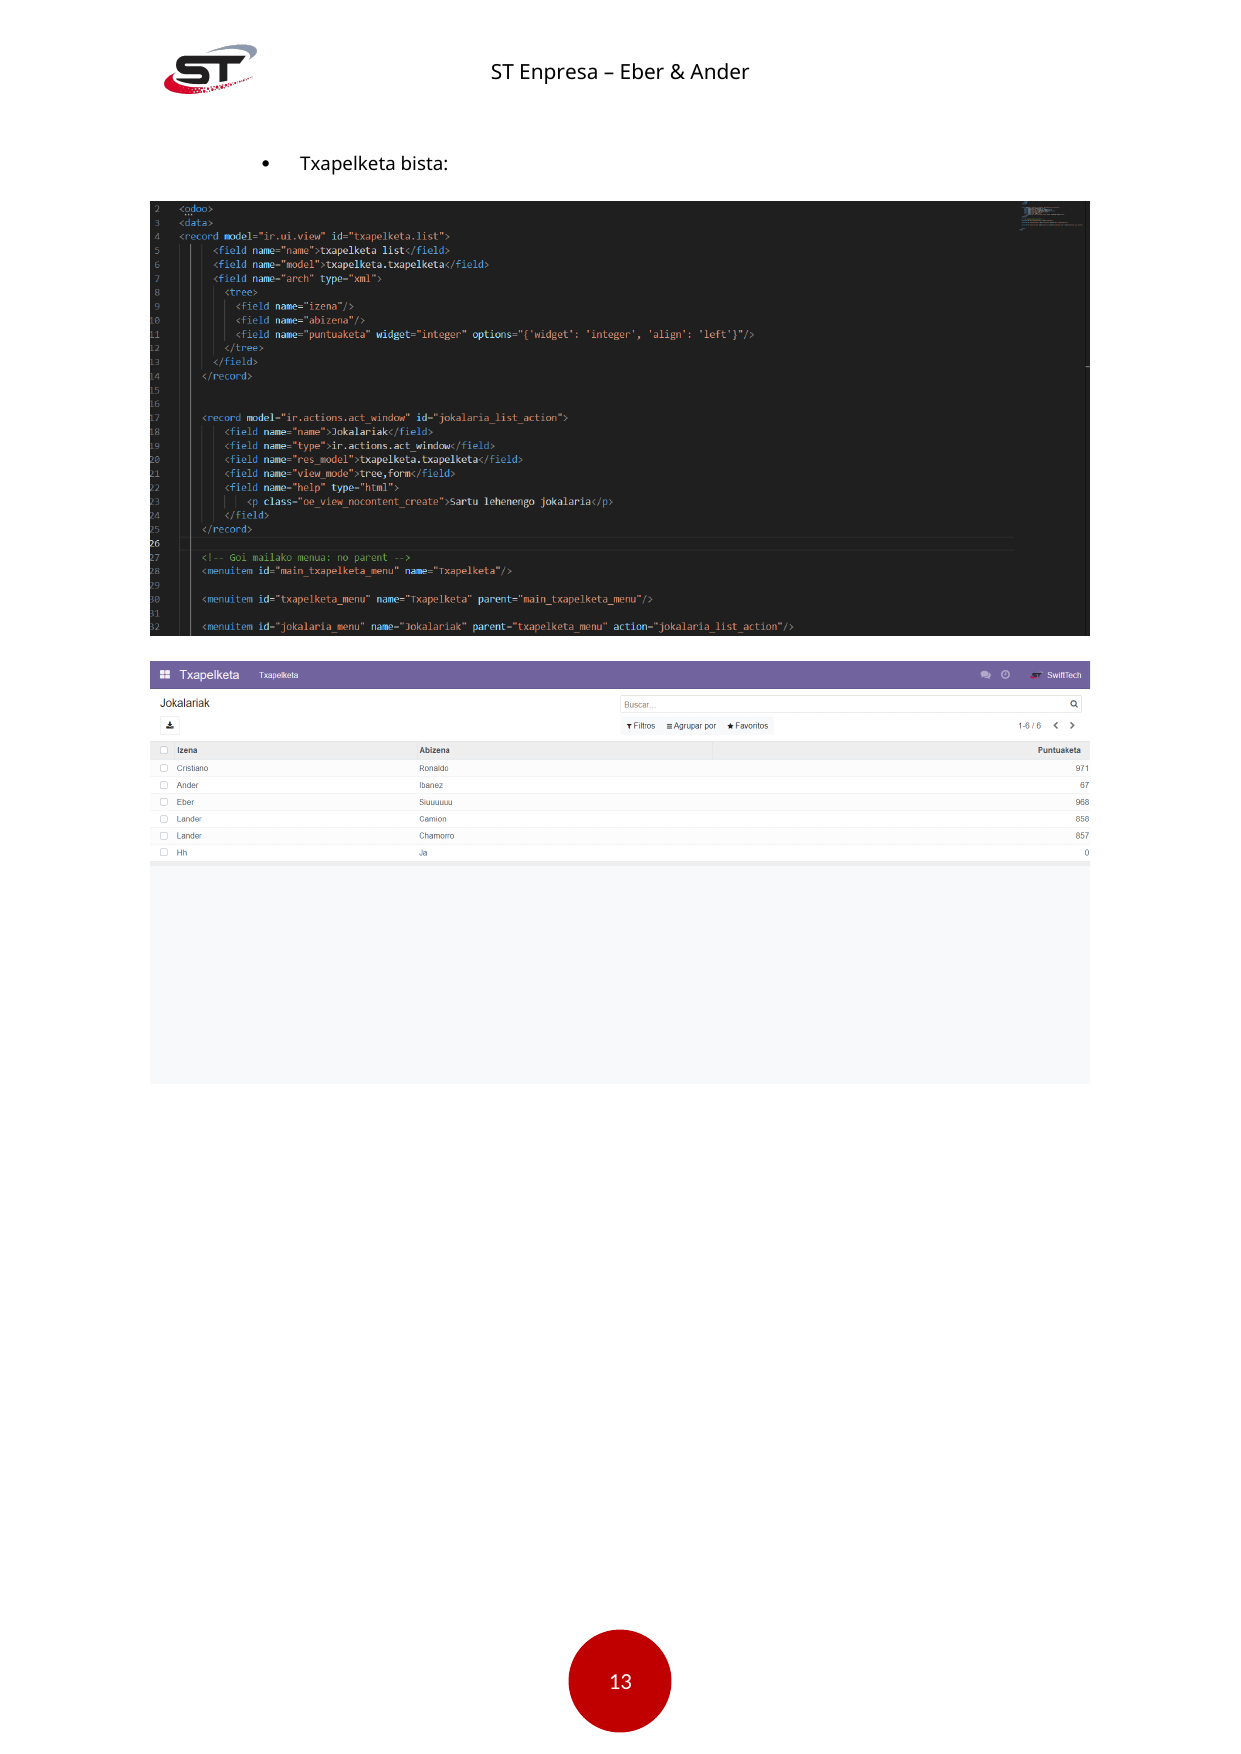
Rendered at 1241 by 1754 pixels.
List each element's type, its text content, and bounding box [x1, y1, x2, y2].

picture [150, 661, 1091, 1084]
picture [150, 201, 1090, 636]
list Txapelketa bista: [262, 150, 1090, 176]
picture [150, 42, 263, 98]
